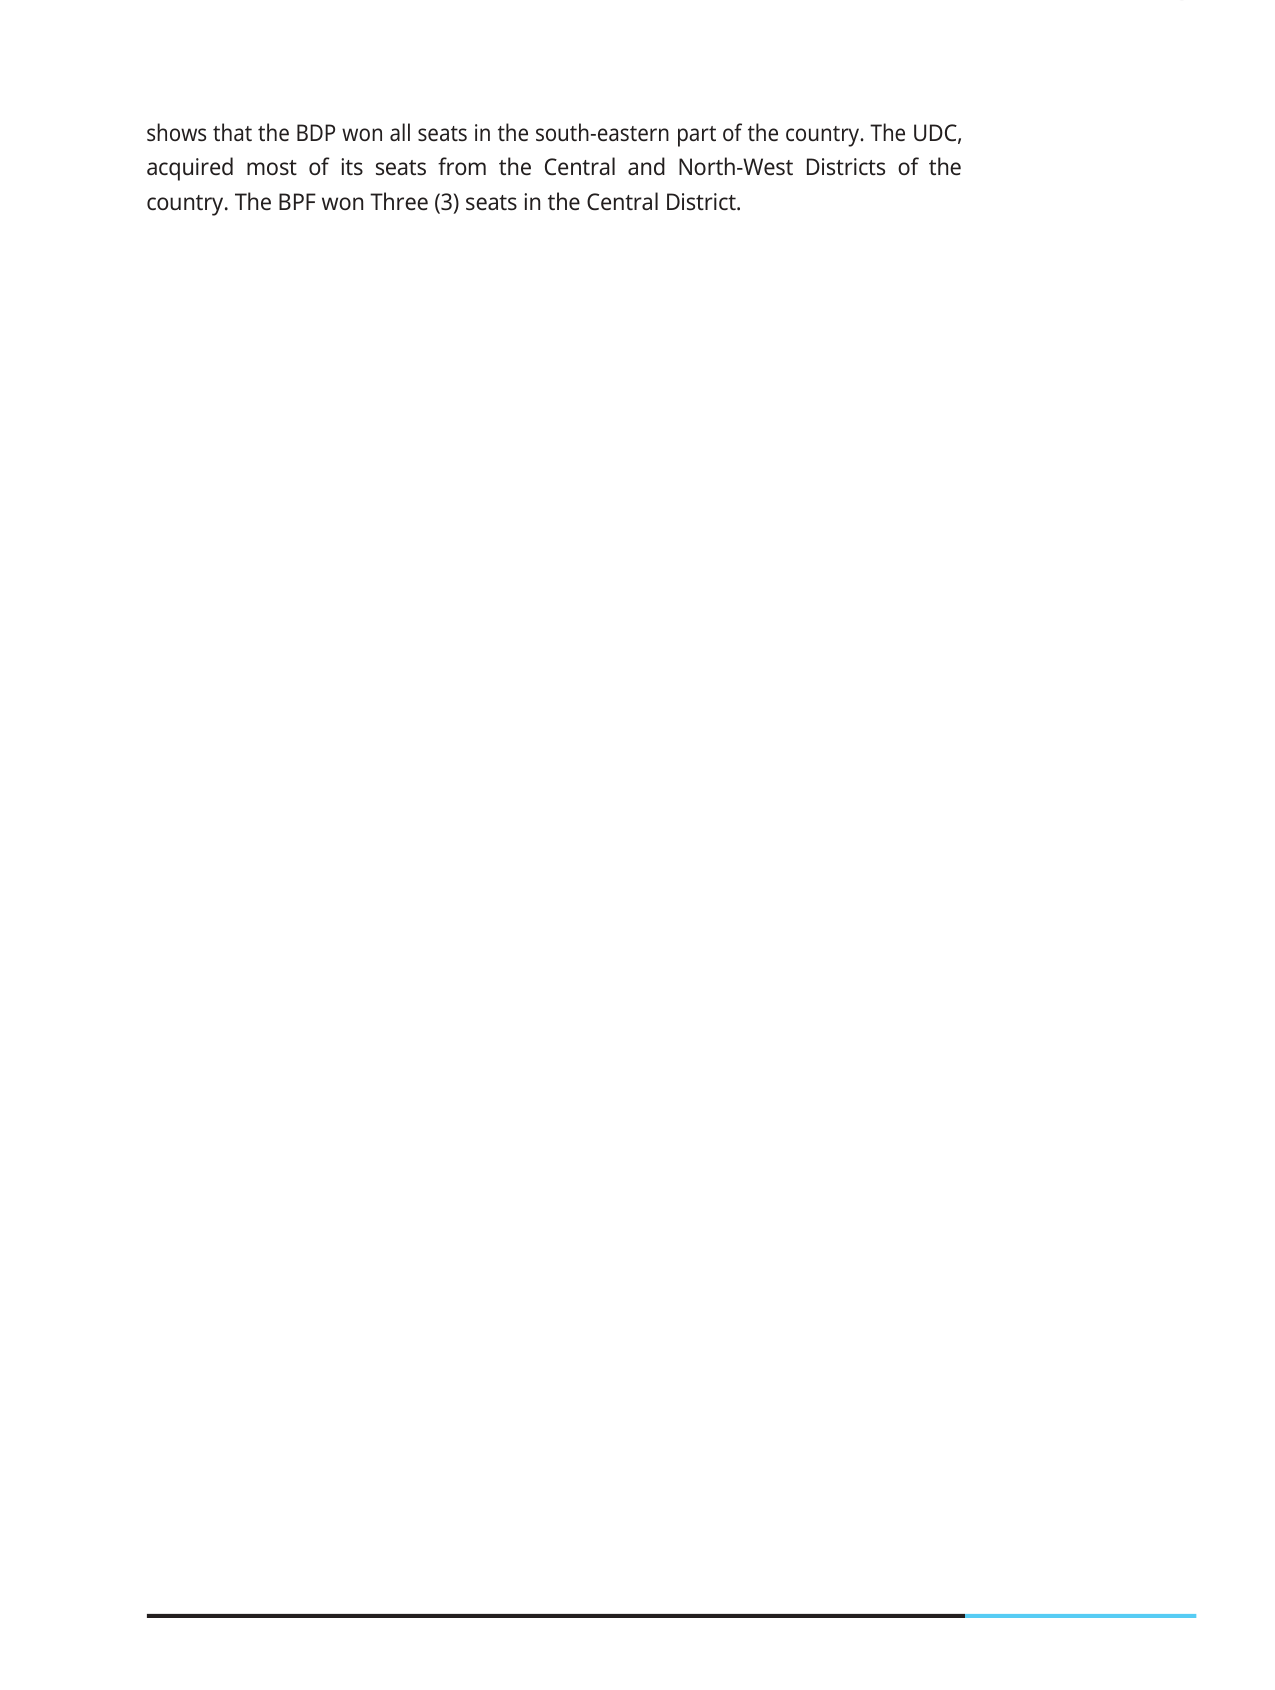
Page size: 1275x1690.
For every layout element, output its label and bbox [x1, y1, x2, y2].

text [146, 117, 963, 217]
